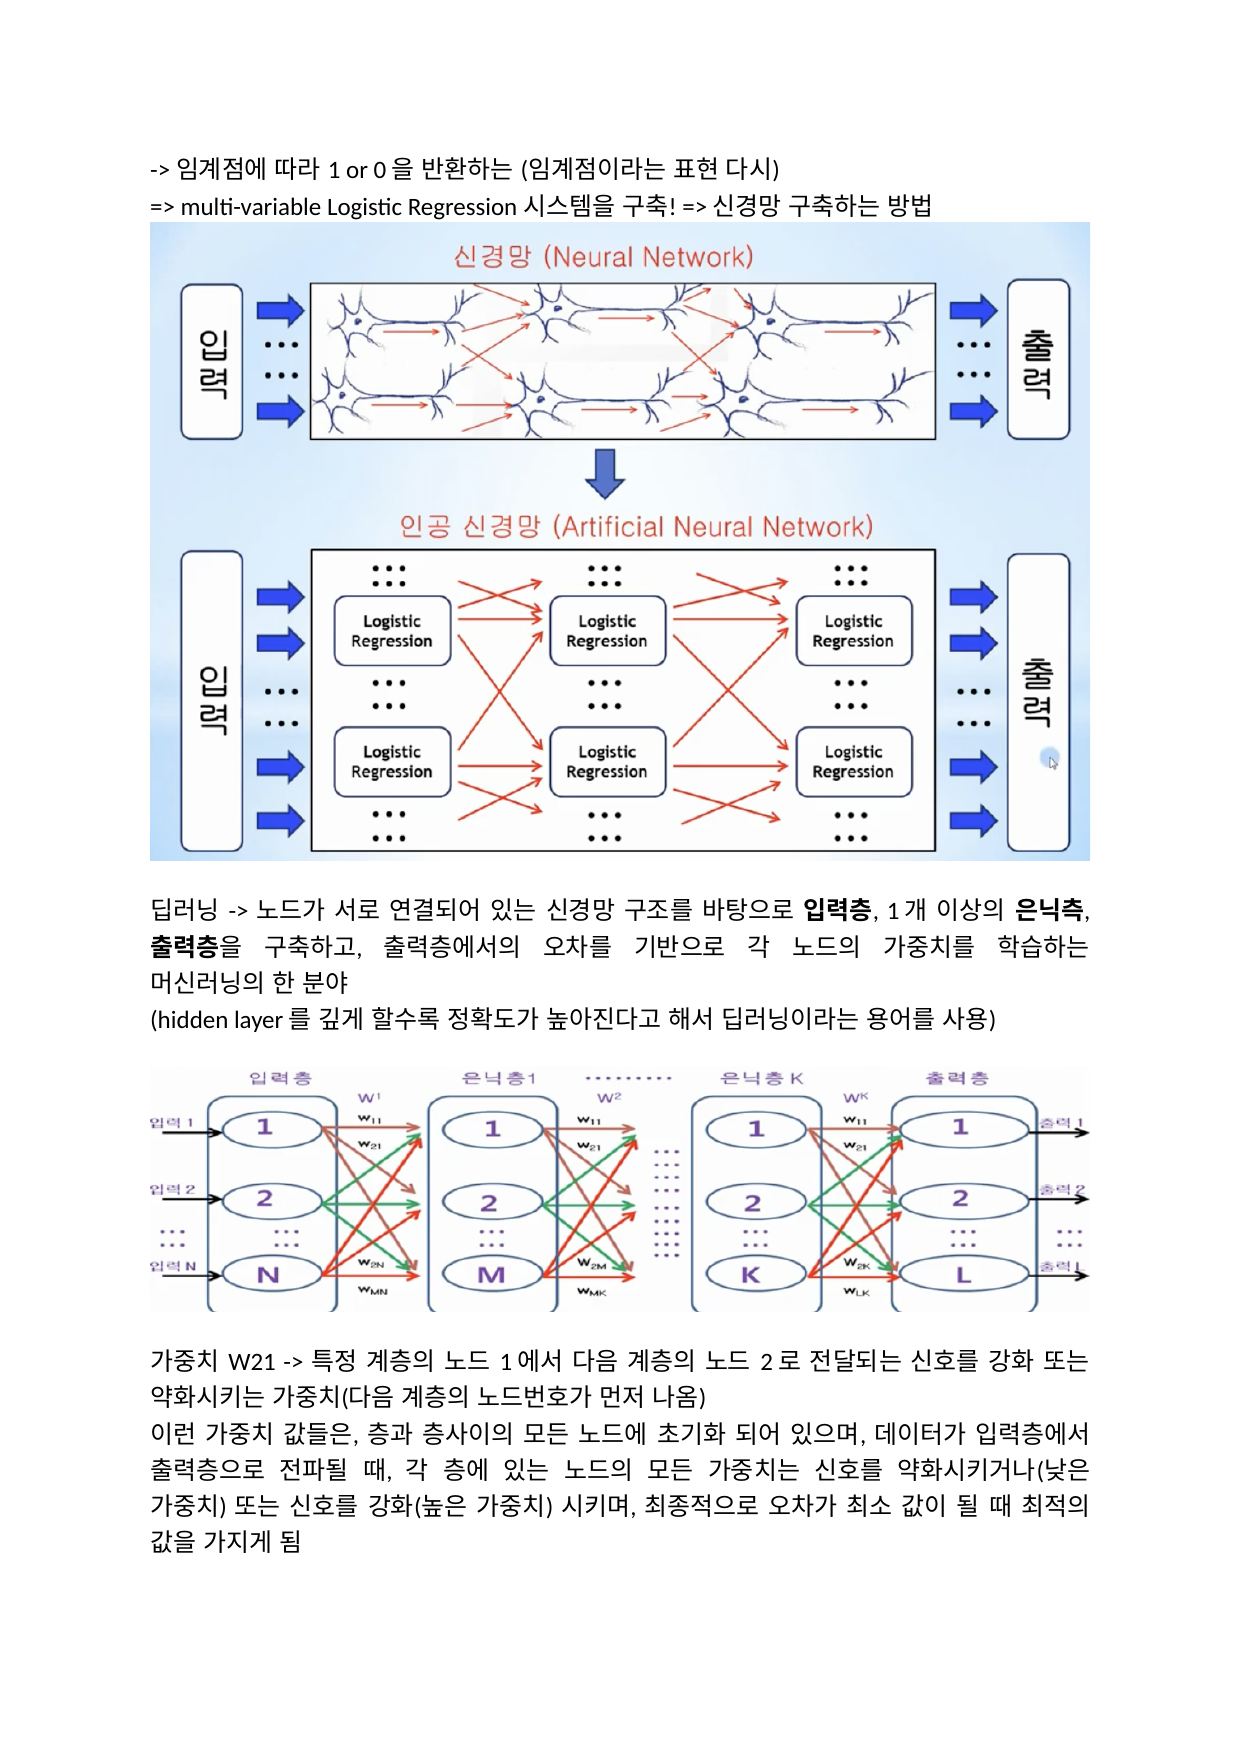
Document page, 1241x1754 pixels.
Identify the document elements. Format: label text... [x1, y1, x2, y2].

picture [150, 1066, 1091, 1312]
text 딥러닝 -> 노드가 서로 연결되어 있는 신경망 구조를 바탕으로 입력층, 1개 이상의 은닉측, 출력층을 구축하고, 출력층에서의 오차를 기반으로 각 노드의 가중치를 학습하는 머신러닝의 한 분야 [150, 891, 1090, 999]
text => multi-variable Logistic Regression 시스템을 구축! => 신경망 구축하는 방법 [150, 186, 1090, 222]
text 이런 가중치 값들은, 층과 층사이의 모든 노드에 초기화 되어 있으며, 데이터가 입력층에서 출력층으로 전파될 때, 각 층에 있는 노드의 모든 가중치는 신호를 약화시키거나(낮은 가중치) 또는 신호를 강화(높은 가중치) 시키며, 최종적으로 오차가 최소 값이 될 때 최적의 값을 가지게 됨 [150, 1414, 1090, 1559]
text 가중치 W21 -> 특정 계층의 노드 1에서 다음 계층의 노드 2로 전달되는 신호를 강화 또는 약화시키는 가중치(다음 계층의 노드번호가 먼저 나옴) [150, 1342, 1090, 1414]
text (hidden layer를 깊게 할수록 정확도가 높아진다고 해서 딥러닝이라는 용어를 사용) [150, 999, 1090, 1036]
picture [150, 222, 1091, 861]
text -> 임계점에 따라 1 or 0을 반환하는 (임계점이라는 표현 다시) [150, 150, 1090, 186]
